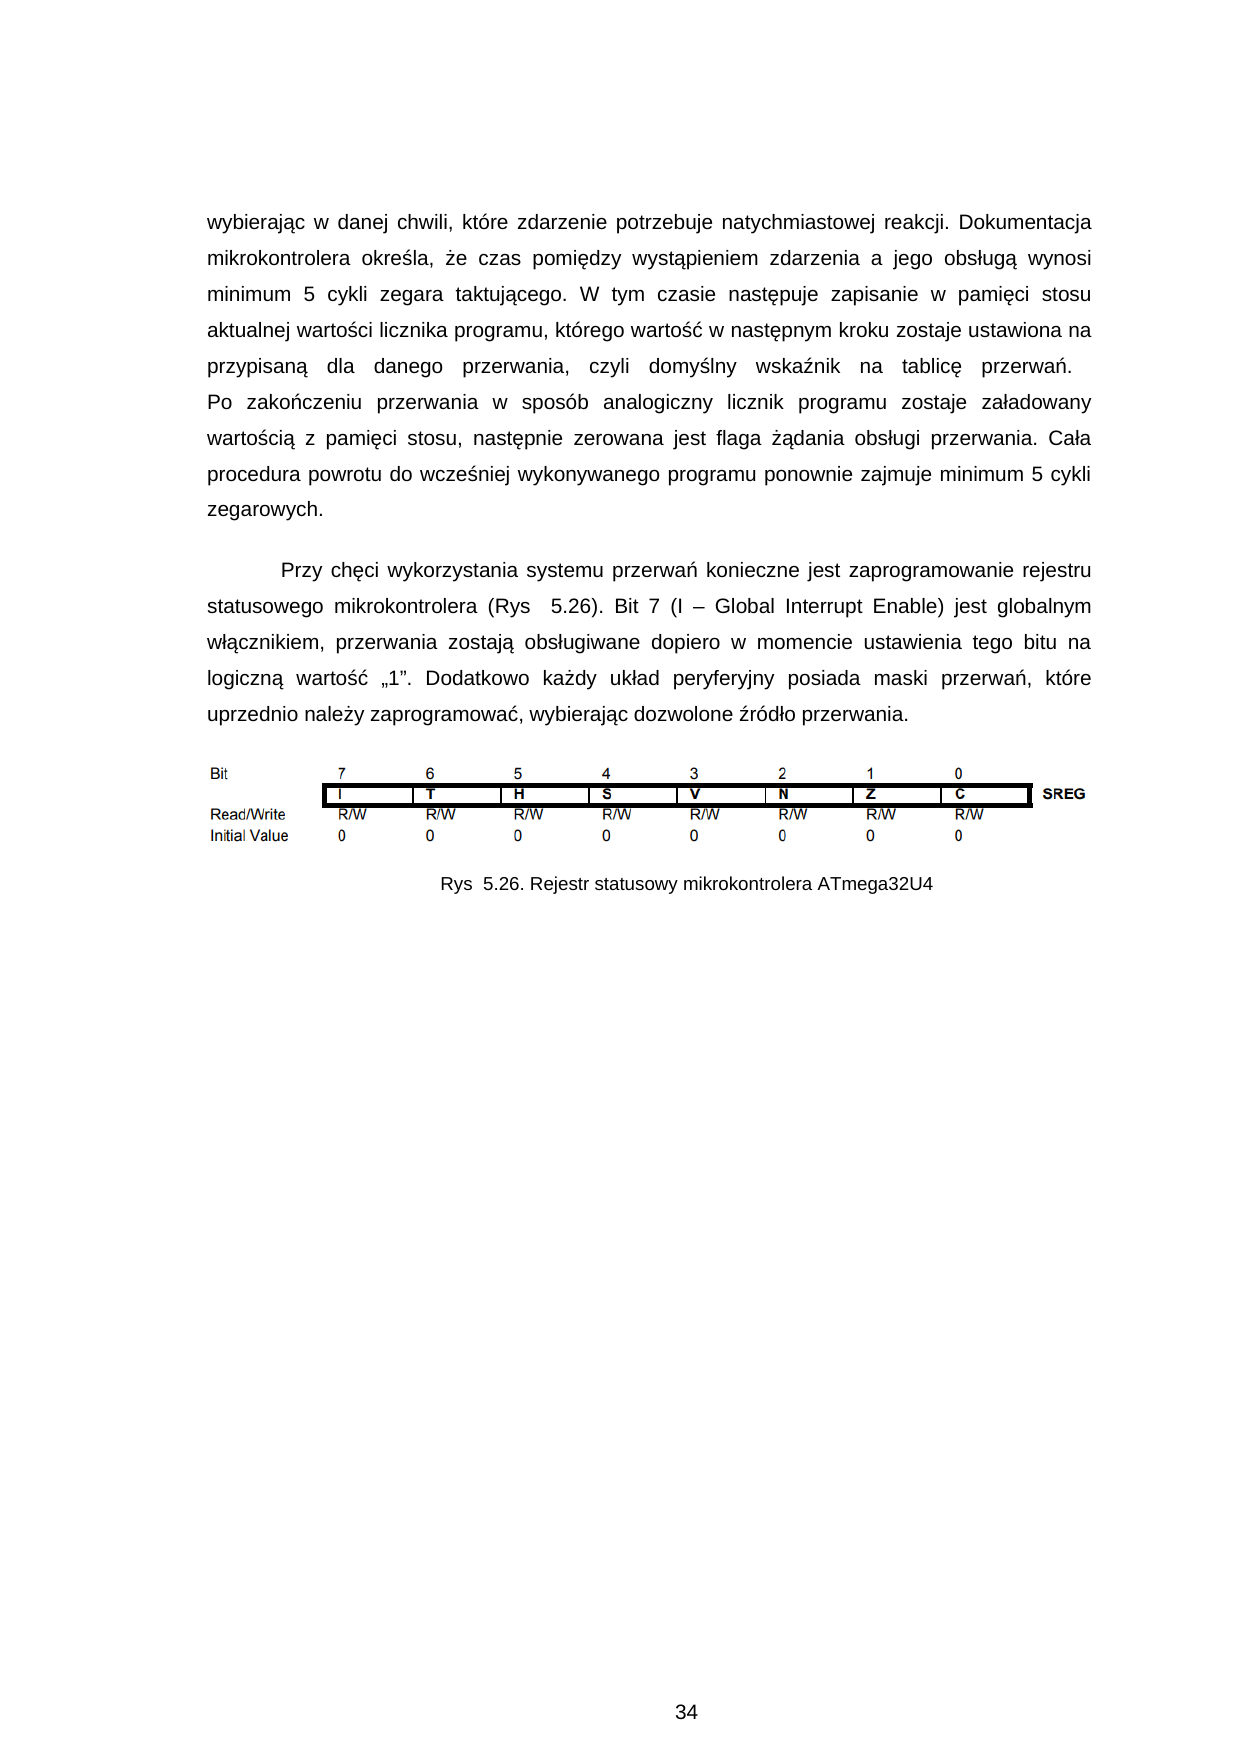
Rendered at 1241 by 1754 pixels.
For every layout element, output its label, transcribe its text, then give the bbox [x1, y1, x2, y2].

picture [206, 762, 1093, 849]
